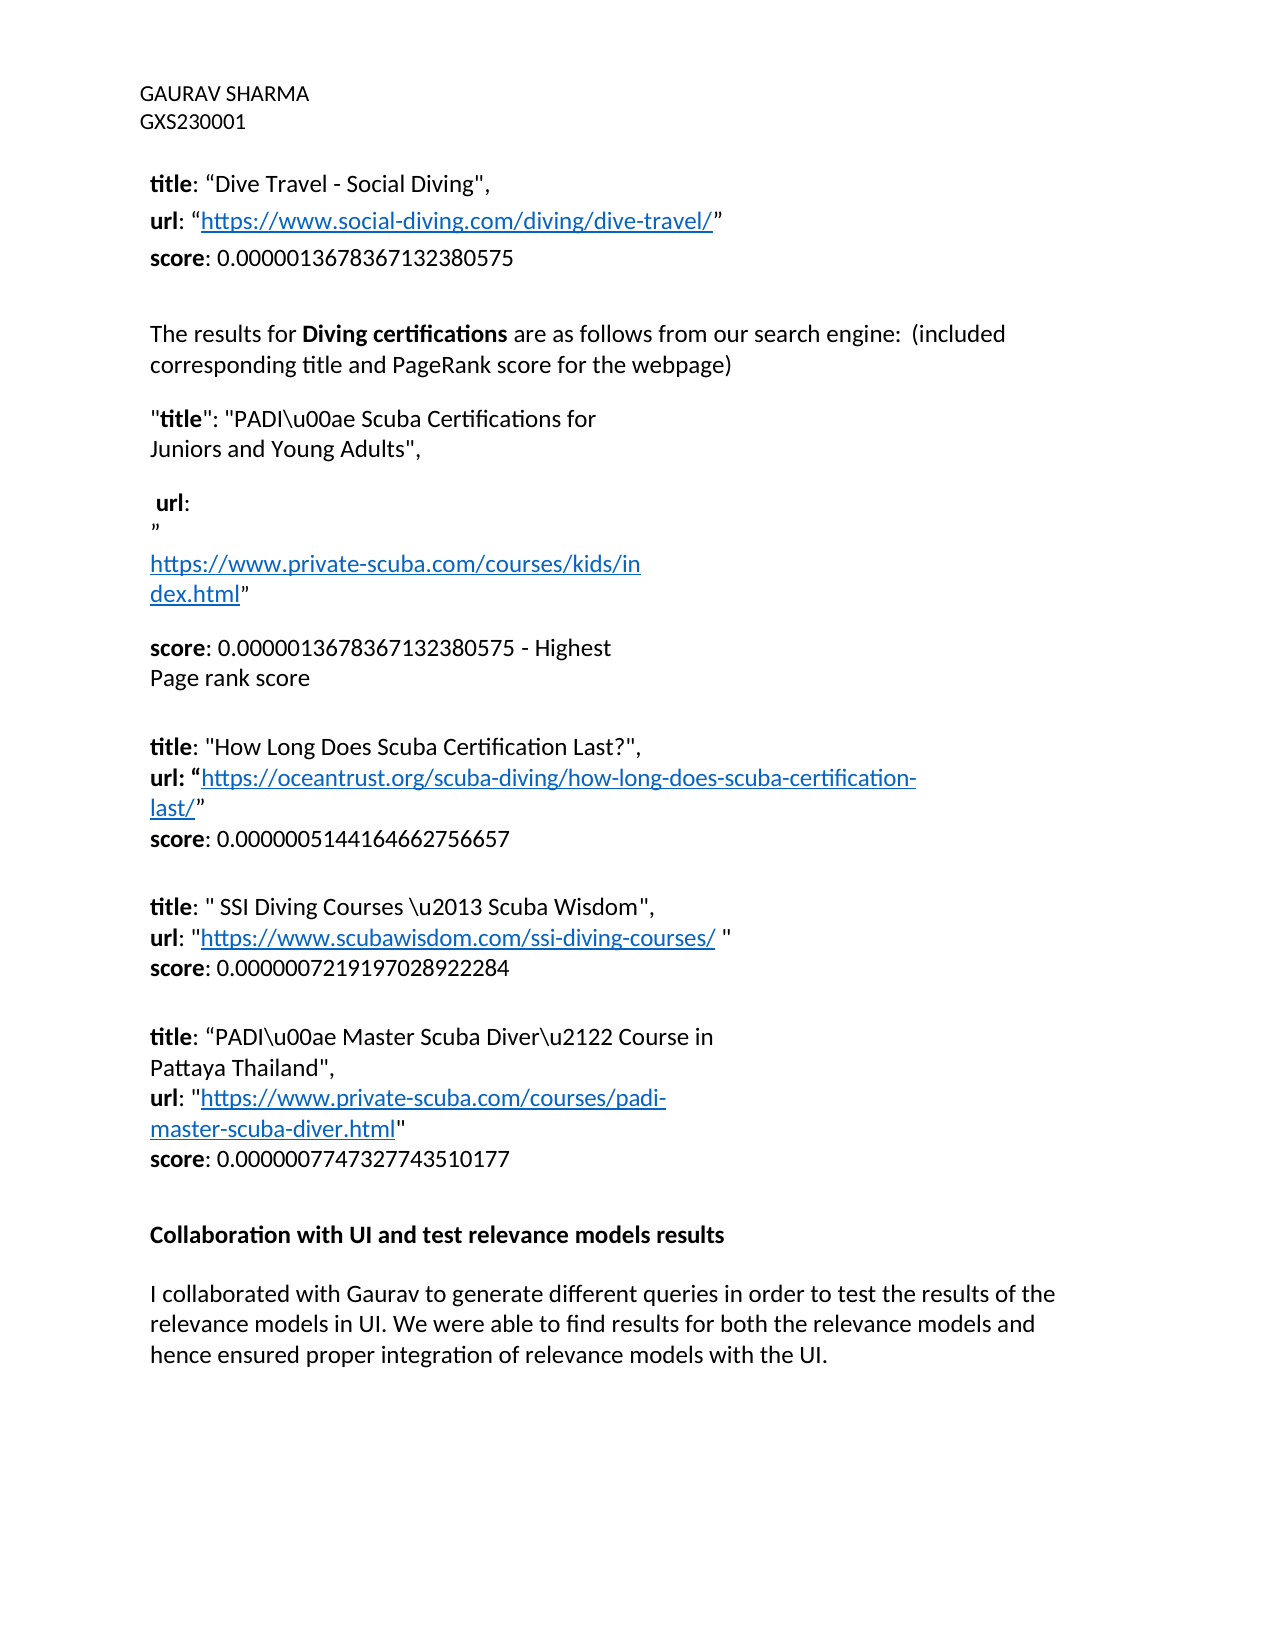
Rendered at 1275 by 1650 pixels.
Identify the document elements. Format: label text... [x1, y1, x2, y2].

text score: 0.0000005144164662756657 [150, 823, 918, 853]
text title: "How Long Does Scuba Certification Last?", [150, 731, 918, 762]
text url: “https://www.social-diving.com/diving/dive-travel/” [150, 205, 920, 236]
subtitle Collaboration with UI and test relevance models results [150, 1219, 1237, 1250]
text url: "https://www.scubawisdom.com/ssi-diving-courses/ " [150, 922, 889, 952]
text url: “https://oceantrust.org/scuba-diving/how-long-does-scuba-certification-last/” [150, 762, 918, 823]
text title: " SSI Diving Courses \u2013 Scuba Wisdom", [150, 891, 889, 922]
text The results for Diving certifications are as follows from our search engine: (included corresponding title and PageRank score for the webpage) [150, 319, 1091, 380]
text score: 0.0000013678367132380575 - Highest Page rank score [150, 632, 653, 693]
text title: “PADI\u00ae Master Scuba Diver\u2122 Course in Pattaya Thailand", [150, 1021, 738, 1082]
text score: 0.0000007219197028922284 [150, 952, 889, 983]
text url: "https://www.private-scuba.com/courses/padi-master-scuba-diver.html" [150, 1082, 738, 1143]
text score: 0.0000007747327743510177 [150, 1143, 738, 1174]
text title: “Dive Travel - Social Diving", [150, 168, 920, 198]
text url: ”https://www.private-scuba.com/courses/kids/index.html” [150, 487, 653, 609]
text score: 0.0000013678367132380575 [150, 243, 920, 273]
text "title": "PADI\u00ae Scuba Certifications for Juniors and Young Adults", [150, 403, 653, 464]
text I collaborated with Gaurav to generate different queries in order to test the results of the relevance models in UI. We were able to find results for both the relevance models and hence ensured proper integration of relevance models with the UI. [150, 1278, 1091, 1369]
